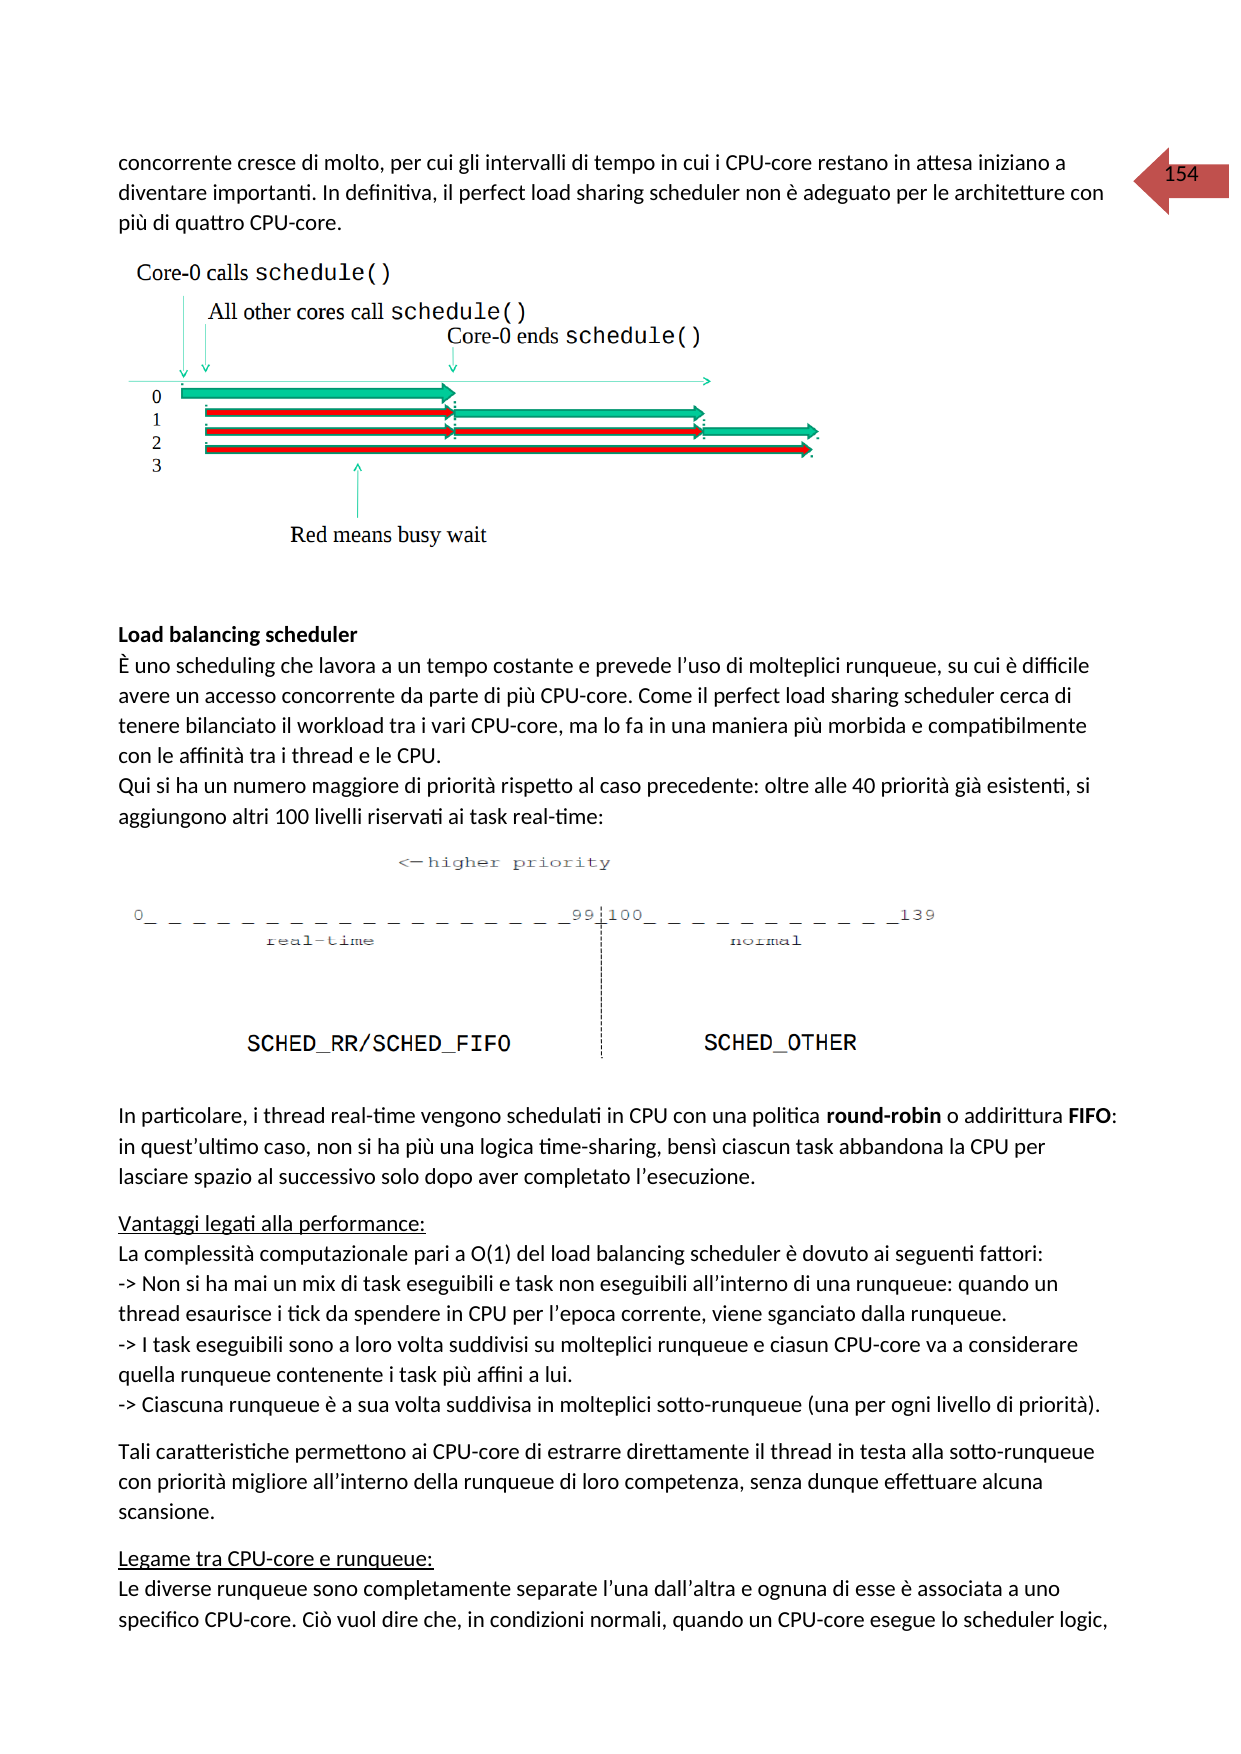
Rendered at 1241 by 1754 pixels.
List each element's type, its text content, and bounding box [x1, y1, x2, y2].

text Tali caratteristiche permettono ai CPU-core di estrarre direttamente il thread in testa alla sotto-runqueue con priorità migliore all’interno della runqueue di loro competenza, senza dunque effettuare alcuna scansione. [118, 1437, 1122, 1525]
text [118, 1544, 1122, 1633]
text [118, 148, 1122, 236]
text Vantaggi legati alla performance: La complessità computazionale pari a O(1) del load balancing scheduler è dovuto ai seguenti fattori: -> Non si ha mai un mix di task eseguibili e task non eseguibili all’interno di una runqueue: quando un thread esaurisce i tick da spendere in CPU per l’epoca corrente, viene sganciato dalla runqueue. -> I task eseguibili sono a loro volta suddivisi su molteplici runqueue e ciasun CPU-core va a considerare quella runqueue contenente i task più affini a lui. -> Ciascuna runqueue è a sua volta suddivisa in molteplici sotto-runqueue (una per ogni livello di priorità). [118, 1209, 1122, 1418]
text Load balancing scheduler È uno scheduling che lavora a un tempo costante e prevede l’uso di molteplici runqueue, su cui è difficile avere un accesso concorrente da parte di più CPU-core. Come il perfect load sharing scheduler cerca di tenere bilanciato il workload tra i vari CPU-core, ma lo fa in una maniera più morbida e compatibilmente con le affinità tra i thread e le CPU. Qui si ha un numero maggiore di priorità rispetto al caso precedente: oltre alle 40 priorità già esistenti, si aggiungono altri 100 livelli riservati ai task real-time: [118, 621, 1122, 830]
picture [118, 255, 825, 555]
picture [118, 848, 952, 1083]
text In particolare, i thread real-time vengono schedulati in CPU con una politica round-robin o addirittura FIFO: in quest’ultimo caso, non si ha più una logica time-sharing, bensì ciascun task abbandona la CPU per lasciare spazio al successivo solo dopo aver completato l’esecuzione. [118, 1102, 1122, 1190]
